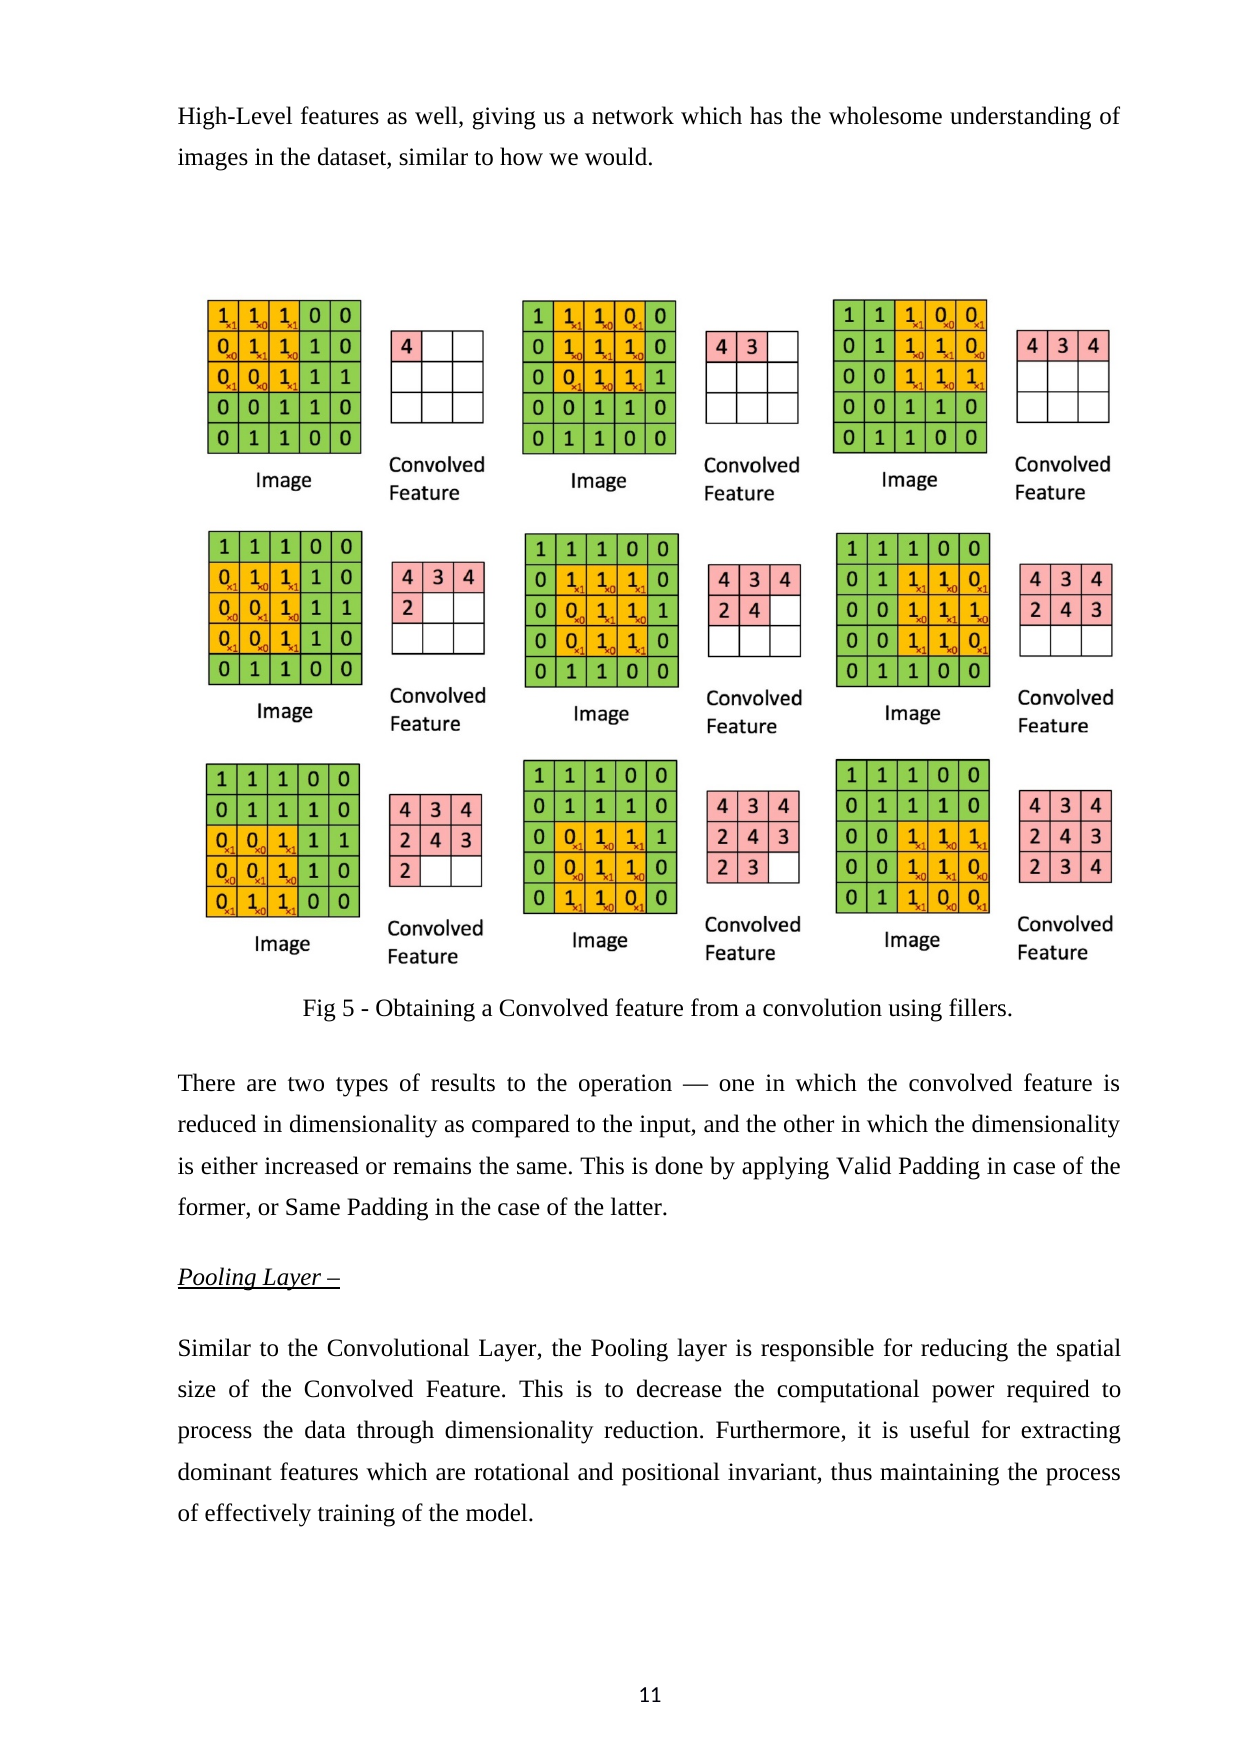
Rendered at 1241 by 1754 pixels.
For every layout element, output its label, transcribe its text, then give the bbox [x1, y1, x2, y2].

text There are two types of results to the operation — one in which the convolved feature is reduced in dimensionality as compared to the input, and the other in which the dimensionality is either increased or remains the same. This is done by applying Valid Padding in case of the former, or Same Padding in the case of the latter. [177, 1056, 1122, 1221]
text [177, 89, 1122, 171]
text Similar to the Convolutional Layer, the Pooling layer is responsible for reducing the spatial size of the Convolved Feature. This is to decrease the computational power required to process the data through dimensionality reduction. Furthermore, it is useful for extracting dominant features which are rotational and positional invariant, thus maintaining the process of effectively training of the model. [177, 1320, 1122, 1527]
text Pooling Layer – [177, 1250, 1122, 1291]
picture [177, 270, 1135, 986]
